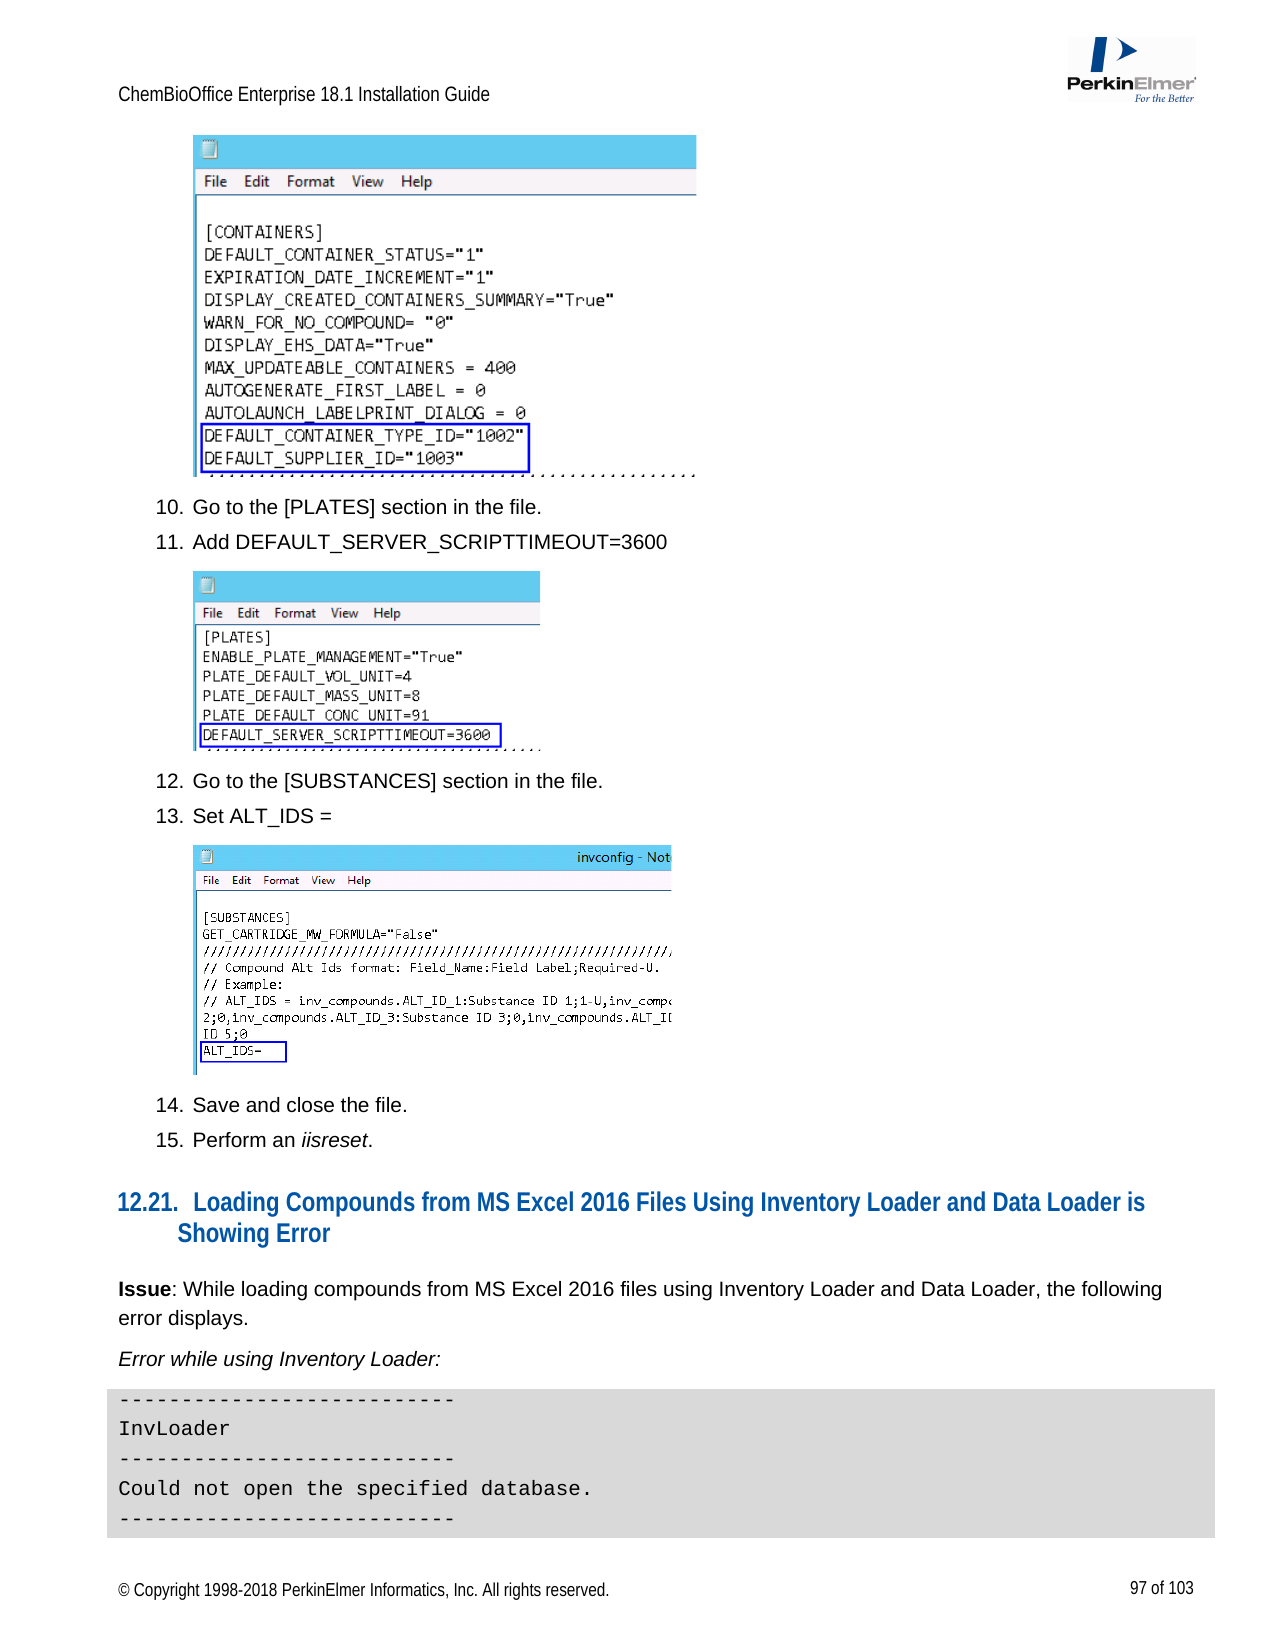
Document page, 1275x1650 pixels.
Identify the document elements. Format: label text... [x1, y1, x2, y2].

subtitle Loading Compounds from MS Excel 2016 Files Using Inventory Loader and Data Loader is Showing Error [117, 1186, 1204, 1248]
picture [193, 845, 672, 1075]
list Add DEFAULT_SERVER_SCRIPTTIMEOUT=3600 [155, 530, 1204, 554]
list Go to the [PLATES] section in the file. [155, 495, 1204, 519]
list Go to the [SUBSTANCES] section in the file. [155, 769, 1204, 793]
picture [193, 135, 697, 477]
text Issue: While loading compounds from MS Excel 2016 files using Inventory Loader and Data Loader, the following error displays. [118, 1277, 1204, 1330]
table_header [107, 1389, 1215, 1538]
list Set ALT_IDS = [155, 804, 1204, 828]
text Error while using Inventory Loader: [118, 1347, 1204, 1371]
picture [1067, 37, 1197, 102]
picture [193, 571, 540, 751]
list Perform an iisreset. [155, 1128, 1204, 1152]
list Save and close the file. [155, 1093, 1204, 1117]
